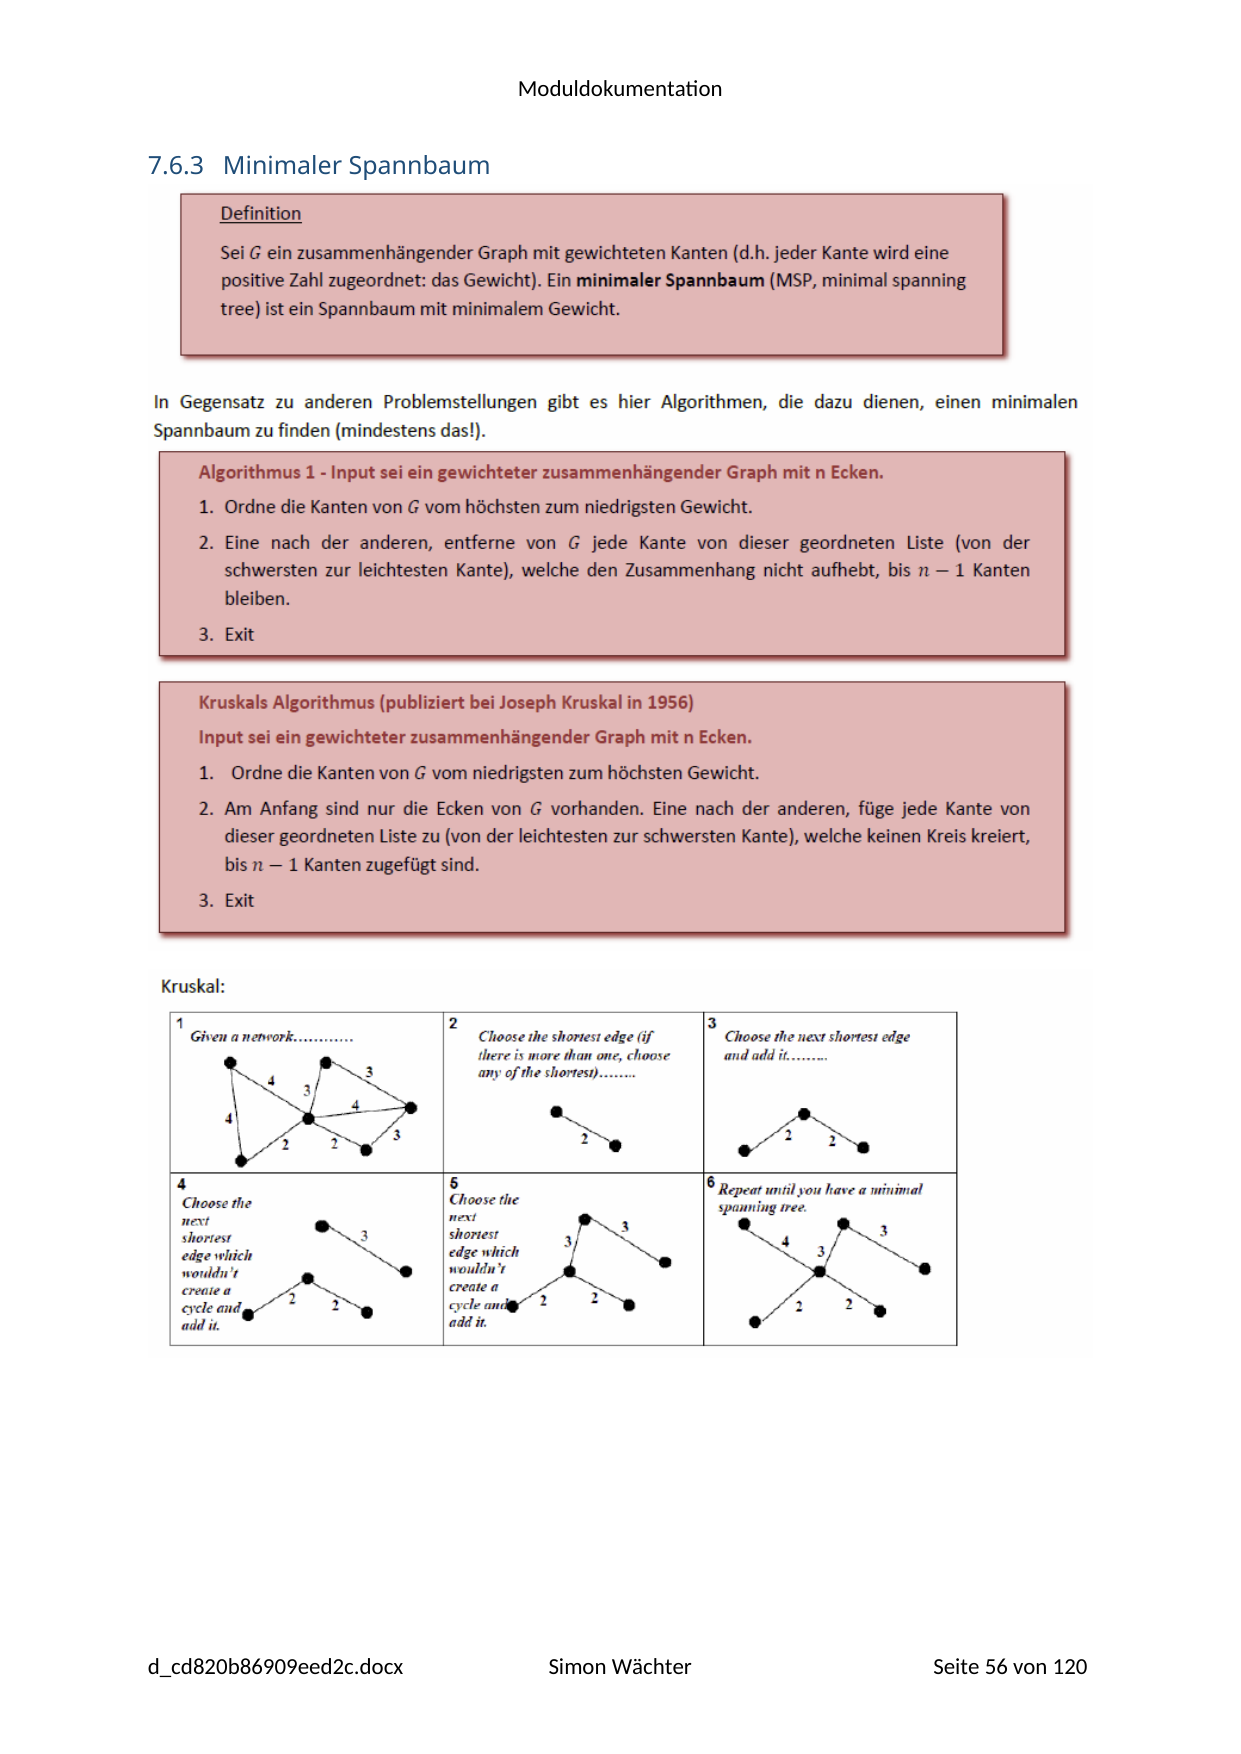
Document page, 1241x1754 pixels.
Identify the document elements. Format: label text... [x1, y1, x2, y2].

picture [147, 969, 1093, 1358]
picture [147, 184, 1093, 951]
subtitle Minimaler Spannbaum [148, 148, 1093, 182]
